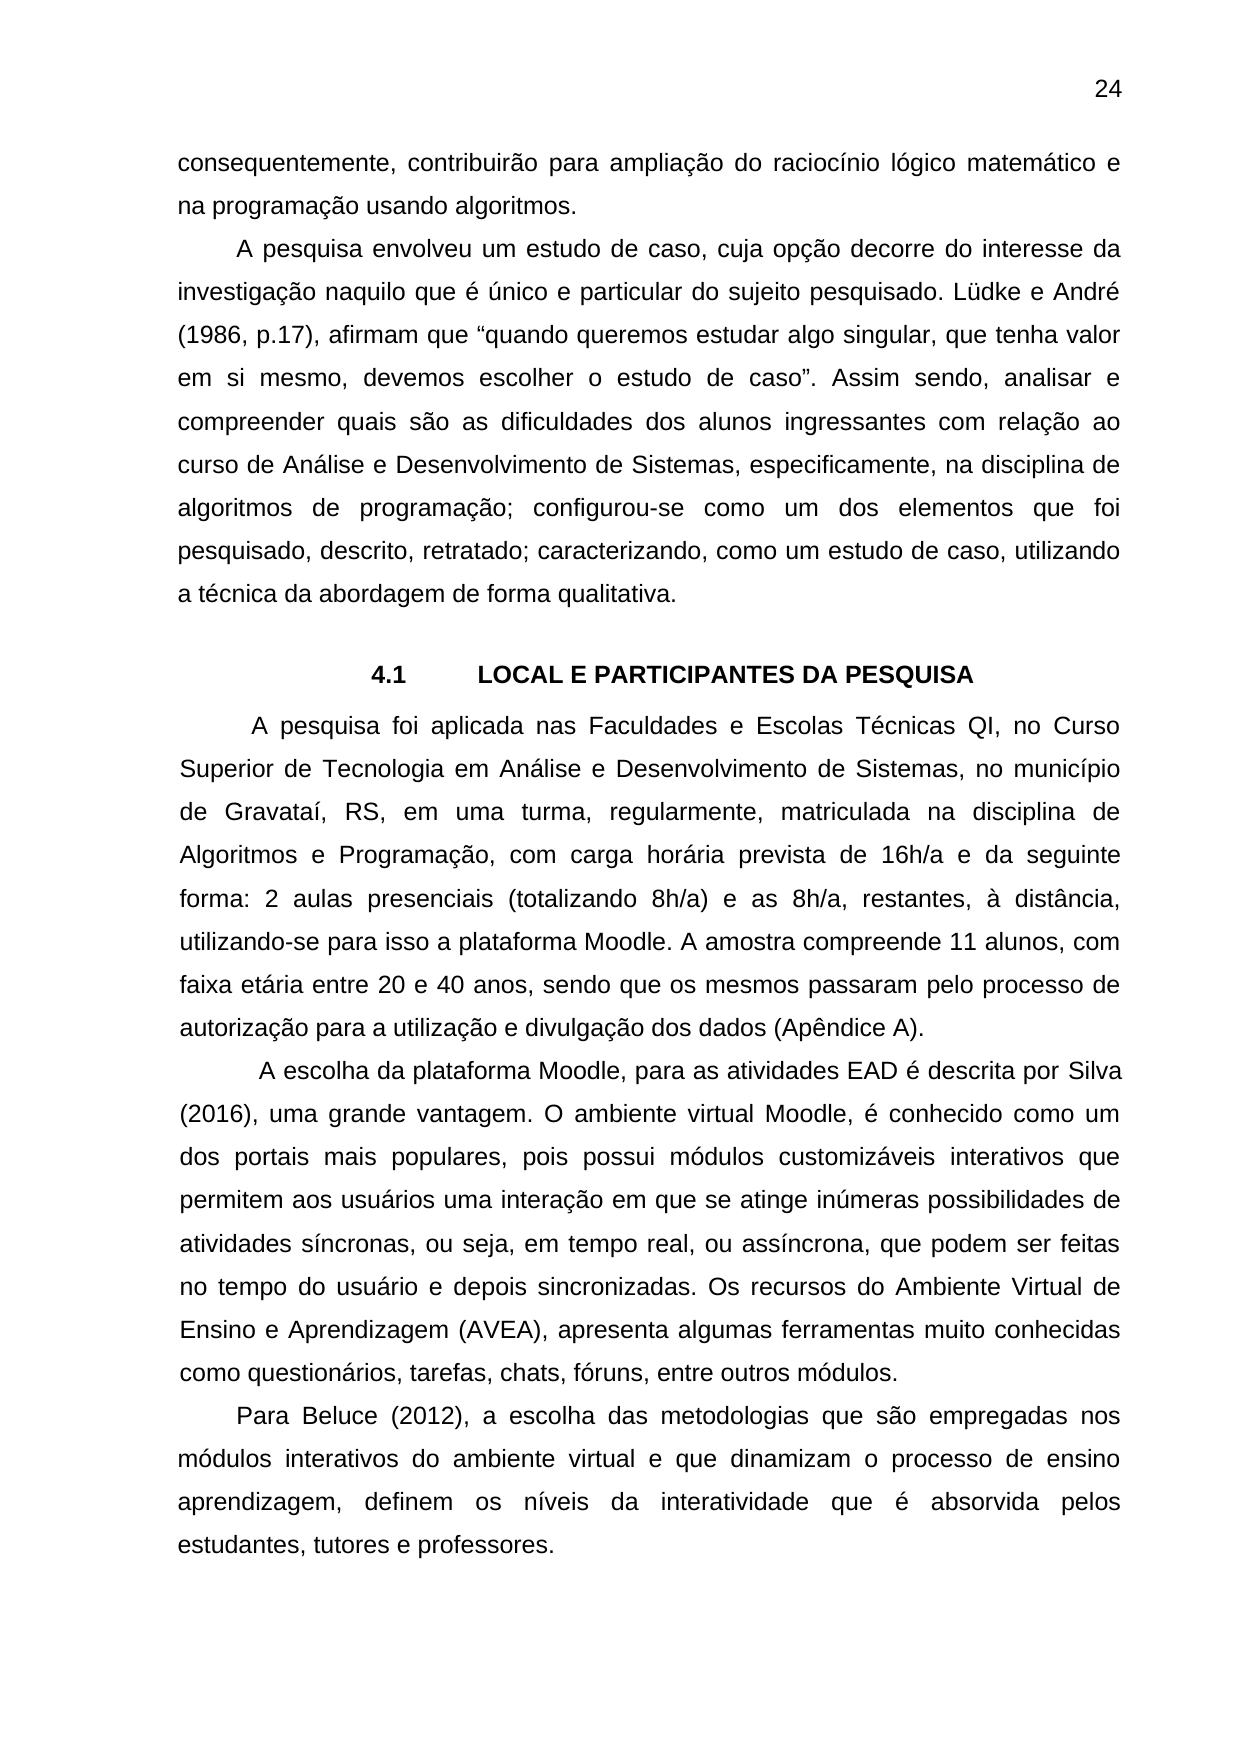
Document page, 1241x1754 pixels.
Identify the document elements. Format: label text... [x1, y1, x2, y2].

text A pesquisa foi aplicada nas Faculdades e Escolas Técnicas QI, no Curso Superior de Tecnologia em Análise e Desenvolvimento de Sistemas, no município de Gravataí, RS, em uma turma, regularmente, matriculada na disciplina de Algoritmos e Programação, com carga horária prevista de 16h/a e da seguinte forma: 2 aulas presenciais (totalizando 8h/a) e as 8h/a, restantes, à distância, utilizando-se para isso a plataforma Moodle. A amostra compreende 11 alunos, com faixa etária entre 20 e 40 anos, sendo que os mesmos passaram pelo processo de autorização para a utilização e divulgação dos dados (Apêndice A). [179, 711, 1122, 1042]
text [177, 148, 1122, 219]
text A pesquisa envolveu um estudo de caso, cuja opção decorre do interesse da investigação naquilo que é único e particular do sujeito pesquisado. Lüdke e André (1986, p.17), afirmam que “quando queremos estudar algo singular, que tenha valor em si mesmo, devemos escolher o estudo de caso”. Assim sendo, analisar e compreender quais são as dificuldades dos alunos ingressantes com relação ao curso de Análise e Desenvolvimento de Sistemas, especificamente, na disciplina de algoritmos de programação; configurou-se como um dos elementos que foi pesquisado, descrito, retratado; caracterizando, como um estudo de caso, utilizando a técnica da abordagem de forma qualitativa. [177, 234, 1122, 608]
subtitle LOCAL E PARTICIPANTES DA PESQUISA [312, 659, 1122, 688]
text Para Beluce (2012), a escolha das metodologias que são empregadas nos módulos interativos do ambiente virtual e que dinamizam o processo de ensino aprendizagem, definem os níveis da interatividade que é absorvida pelos estudantes, tutores e professores. [177, 1401, 1122, 1559]
text A escolha da plataforma Moodle, para as atividades EAD é descrita por Silva (2016), uma grande vantagem. O ambiente virtual Moodle, é conhecido como um dos portais mais populares, pois possui módulos customizáveis interativos que permitem aos usuários uma interação em que se atinge inúmeras possibilidades de atividades síncronas, ou seja, em tempo real, ou assíncrona, que podem ser feitas no tempo do usuário e depois sincronizadas. Os recursos do Ambiente Virtual de Ensino e Aprendizagem (AVEA), apresenta algumas ferramentas muito conhecidas como questionários, tarefas, chats, fóruns, entre outros módulos. [179, 1056, 1122, 1387]
